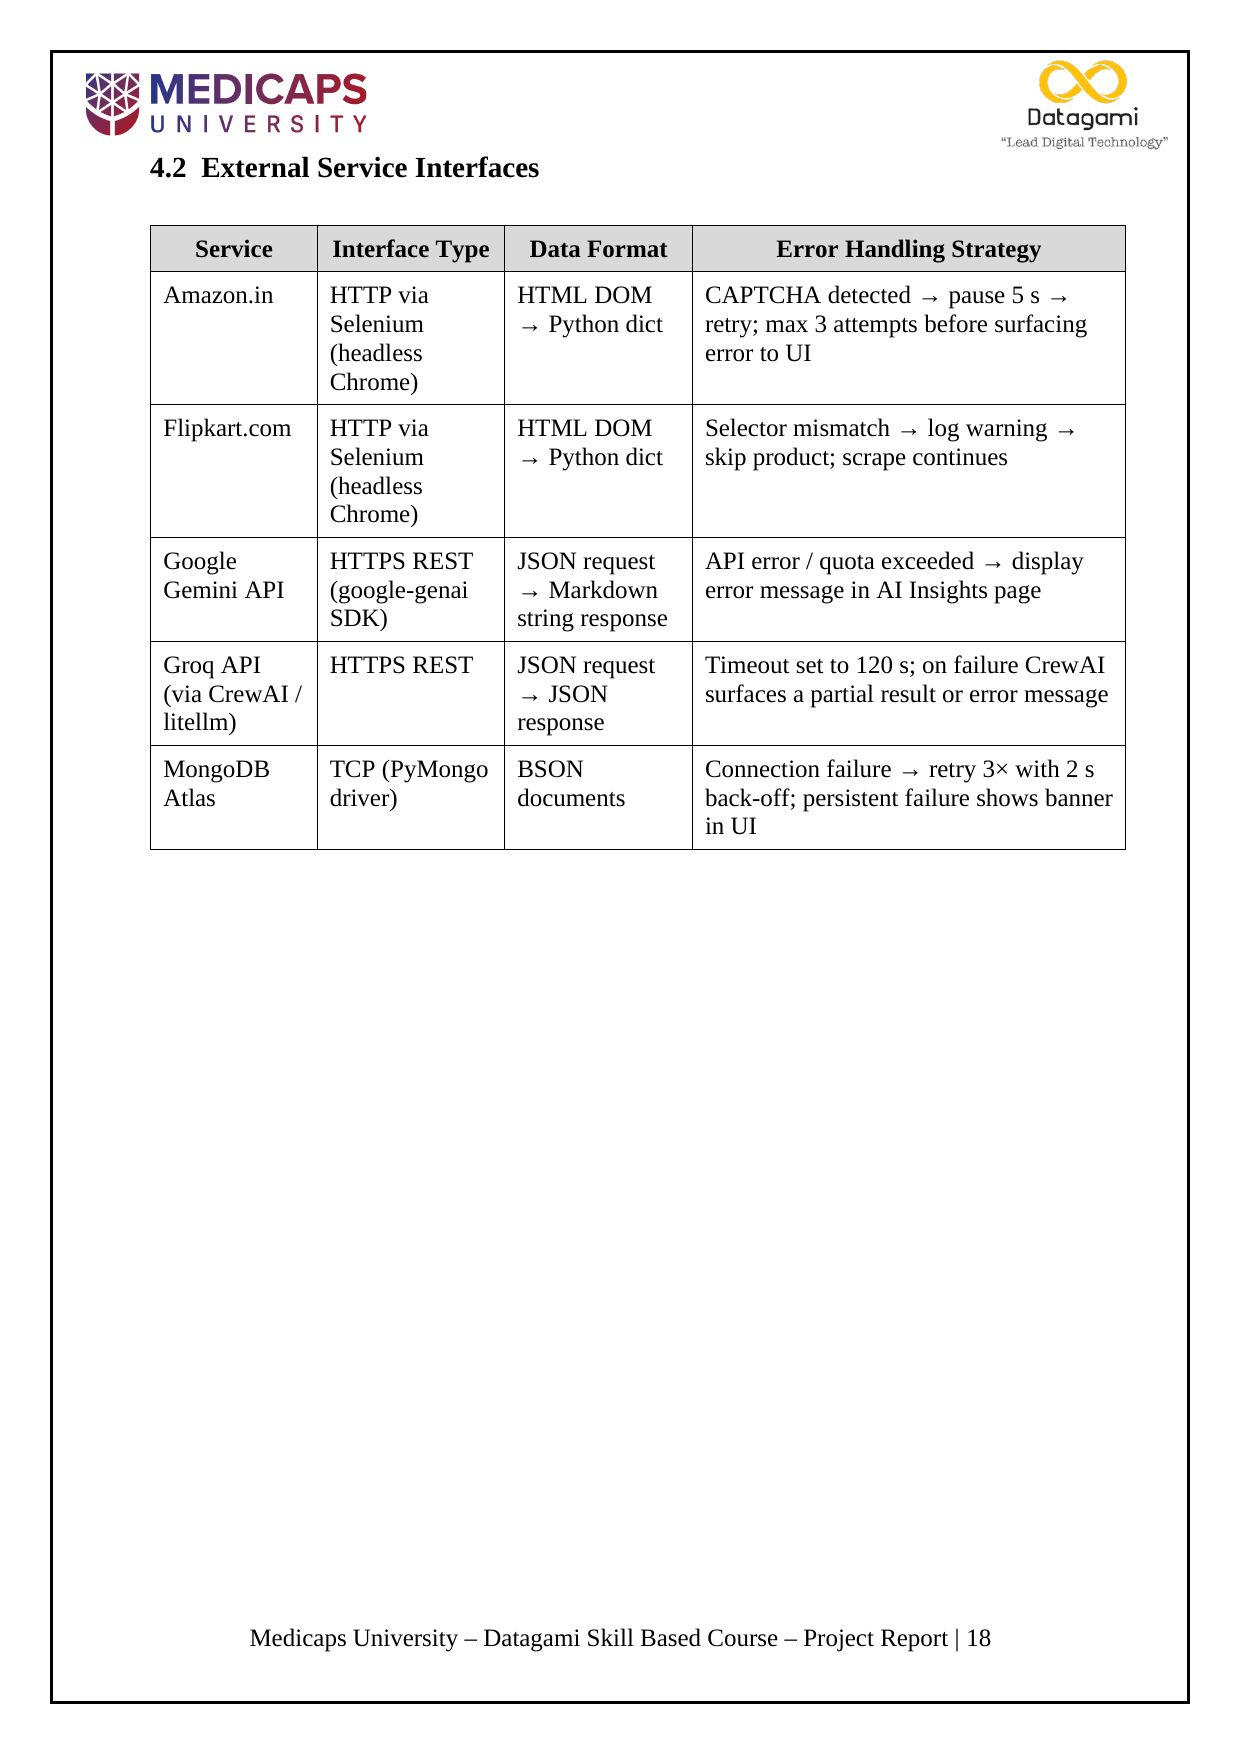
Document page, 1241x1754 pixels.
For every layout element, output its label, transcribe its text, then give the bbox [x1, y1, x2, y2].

table_cell Timeout set to 120 s; on failure CrewAI surfaces a partial result or error message [693, 642, 1125, 744]
table_cell Connection failure → retry 3× with 2 s back-off; persistent failure shows banner in UI [693, 746, 1125, 848]
table_cell JSON request → JSON response [505, 642, 692, 744]
table_cell Flipkart.com [151, 405, 317, 537]
table_cell HTTP via Selenium (headless Chrome) [318, 272, 504, 404]
table_cell HTTP via Selenium (headless Chrome) [318, 405, 504, 537]
table_cell HTML DOM → Python dict [505, 405, 692, 537]
table_cell JSON request → Markdown string response [505, 538, 692, 641]
table_header Interface Type [318, 226, 504, 271]
table_cell BSON documents [505, 746, 692, 848]
table_cell Groq API (via CrewAI / litellm) [151, 642, 317, 744]
picture [85, 73, 367, 136]
table_cell Amazon.in [151, 272, 317, 404]
table_cell CAPTCHA detected → pause 5 s → retry; max 3 attempts before surfacing error to UI [693, 272, 1125, 404]
table_header Error Handling Strategy [693, 226, 1125, 271]
table_cell Selector mismatch → log warning → skip product; scrape continues [693, 405, 1125, 537]
picture [997, 53, 1180, 152]
table_cell HTML DOM → Python dict [505, 272, 692, 404]
table_cell HTTPS REST (google-genai SDK) [318, 538, 504, 641]
table_header Data Format [505, 226, 692, 271]
table_header Service [151, 226, 317, 271]
table_cell Google Gemini API [151, 538, 317, 641]
text 4.2 External Service Interfaces [150, 150, 1090, 183]
table_cell HTTPS REST [318, 642, 504, 744]
table_cell TCP (PyMongo driver) [318, 746, 504, 848]
table_cell MongoDB Atlas [151, 746, 317, 848]
table_cell API error / quota exceeded → display error message in AI Insights page [693, 538, 1125, 641]
